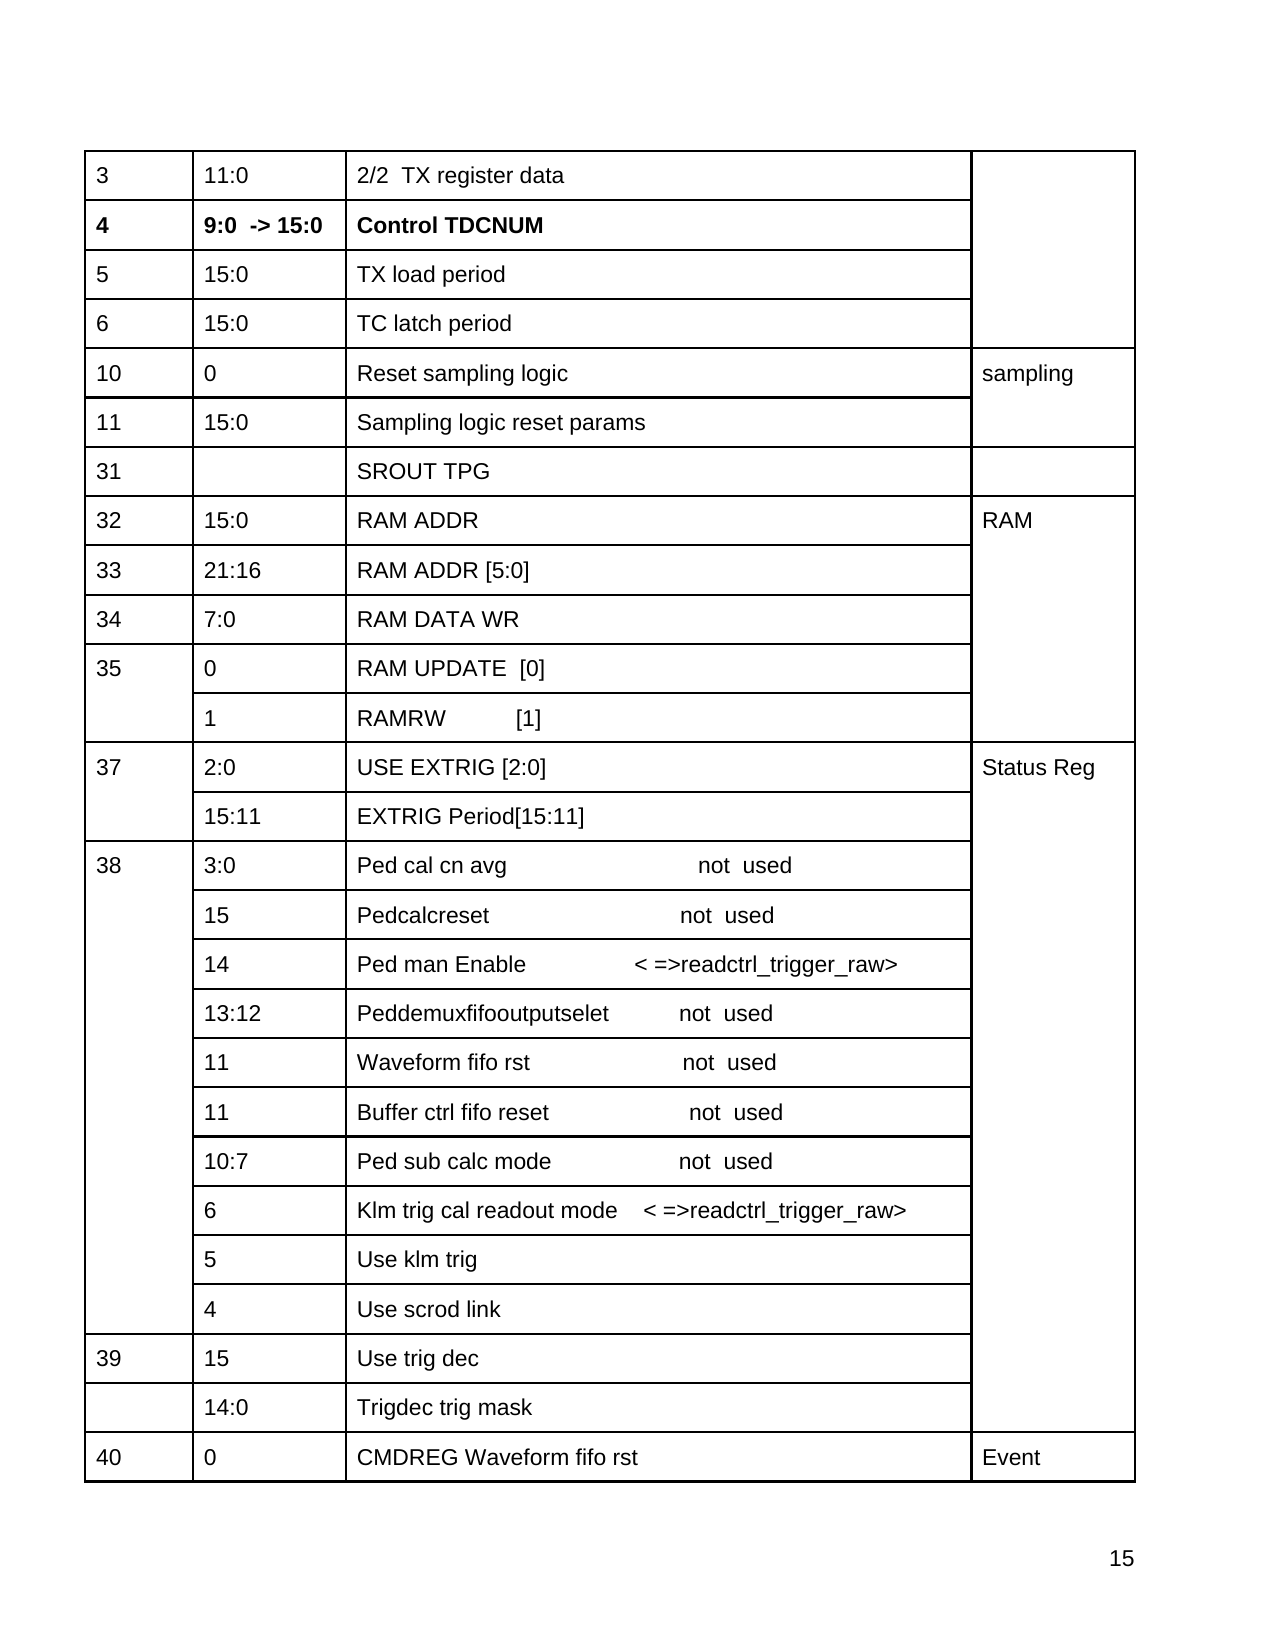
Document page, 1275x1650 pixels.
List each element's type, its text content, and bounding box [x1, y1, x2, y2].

table_cell Control TDCNUM [347, 201, 970, 248]
table_cell 0 [194, 1433, 345, 1480]
table_cell 3:0 [194, 842, 345, 889]
table_cell 15:0 [194, 251, 345, 298]
table_cell 5 [194, 1236, 345, 1283]
table_cell 14 [194, 940, 345, 988]
table_cell 6 [194, 1187, 345, 1234]
table_cell 31 [86, 448, 192, 495]
table_cell 11 [194, 1039, 345, 1086]
table_cell 35 [86, 645, 192, 741]
table_cell 15 [194, 1335, 345, 1382]
table_cell 1 [194, 694, 345, 741]
table_cell 0 [194, 645, 345, 692]
table_cell 11 [194, 1088, 345, 1135]
table_cell Pedcalcreset not used [347, 891, 970, 938]
table_cell Use klm trig [347, 1236, 970, 1283]
table_cell 3 [86, 152, 192, 199]
table_cell Klm trig cal readout mode < =>readctrl_trigger_raw> [347, 1187, 970, 1234]
table_cell 5 [86, 251, 192, 298]
table_cell 21:16 [194, 546, 345, 593]
table_cell 6 [86, 300, 192, 347]
table_cell EXTRIG Period[15:11] [347, 793, 970, 840]
table_cell 15:0 [194, 300, 345, 347]
table_cell USE EXTRIG [2:0] [347, 743, 970, 791]
table_cell 15:0 [194, 497, 345, 544]
table_cell 37 [86, 743, 192, 840]
table_cell Reset sampling logic [347, 349, 970, 396]
table_cell 14:0 [194, 1384, 345, 1431]
table_cell SROUT TPG [347, 448, 970, 495]
table_cell [973, 448, 1134, 495]
table_cell [86, 1384, 192, 1431]
table_cell 10:7 [194, 1138, 345, 1185]
table_cell 10 [86, 349, 192, 396]
table_cell 13:12 [194, 990, 345, 1037]
table_cell 11:0 [194, 152, 345, 199]
table_cell 32 [86, 497, 192, 544]
table_cell Ped cal cn avg not used [347, 842, 970, 889]
table_cell Ped man Enable < =>readctrl_trigger_raw> [347, 940, 970, 988]
table_cell Sampling logic reset params [347, 399, 970, 446]
table_cell Trigdec trig mask [347, 1384, 970, 1431]
table_cell 40 [86, 1433, 192, 1480]
table_cell 2/2 TX register data [347, 152, 970, 199]
table_cell RAMRW [1] [347, 694, 970, 741]
table_cell Use trig dec [347, 1335, 970, 1382]
table_cell RAM ADDR [5:0] [347, 546, 970, 593]
table_cell 2:0 [194, 743, 345, 791]
table_cell 34 [86, 596, 192, 643]
table_cell 4 [194, 1285, 345, 1332]
table_cell Status Reg [973, 743, 1134, 1431]
table_cell 0 [194, 349, 345, 396]
table_cell Waveform fifo rst not used [347, 1039, 970, 1086]
table_cell 4 [86, 201, 192, 248]
table_cell 15:11 [194, 793, 345, 840]
table_cell RAM [973, 497, 1134, 741]
table_cell RAM DATA WR [347, 596, 970, 643]
table_cell 7:0 [194, 596, 345, 643]
table_cell Ped sub calc mode not used [347, 1138, 970, 1185]
table_cell TX load period [347, 251, 970, 298]
table_cell Event [973, 1433, 1134, 1480]
table_cell CMDREG Waveform fifo rst [347, 1433, 970, 1480]
table_cell Use scrod link [347, 1285, 970, 1332]
table_cell 9:0 -> 15:0 [194, 201, 345, 248]
table_cell Peddemuxfifooutputselet not used [347, 990, 970, 1037]
table_cell Buffer ctrl fifo reset not used [347, 1088, 970, 1135]
table_cell 38 [86, 842, 192, 1332]
table_cell 39 [86, 1335, 192, 1382]
table_cell TC latch period [347, 300, 970, 347]
table_cell [194, 448, 345, 495]
table_cell 15:0 [194, 399, 345, 446]
table_cell 11 [86, 399, 192, 446]
table_cell 15 [194, 891, 345, 938]
table_cell RAM ADDR [347, 497, 970, 544]
table_cell RAM UPDATE [0] [347, 645, 970, 692]
table_cell sampling [973, 349, 1134, 446]
table_cell 33 [86, 546, 192, 593]
